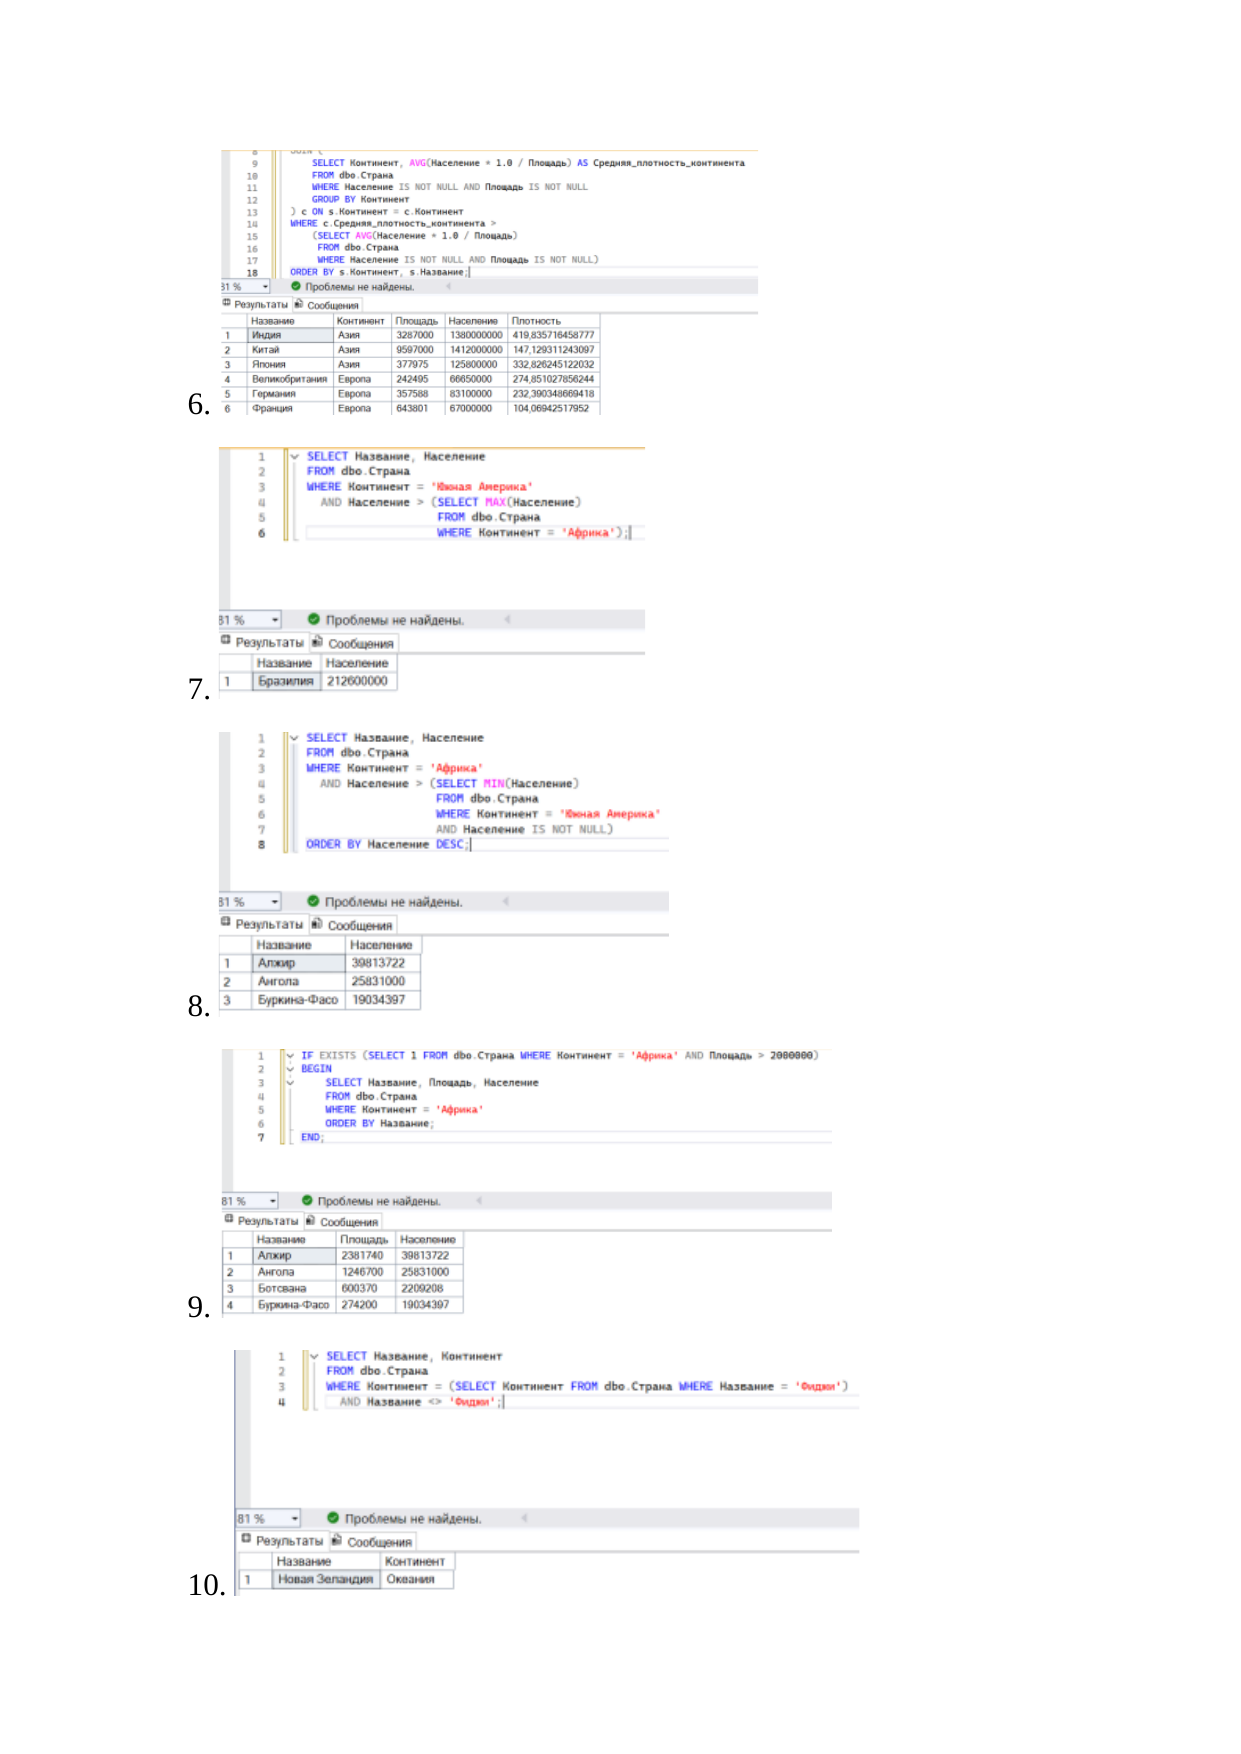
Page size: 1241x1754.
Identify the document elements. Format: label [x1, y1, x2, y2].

picture [218, 732, 669, 1017]
picture [218, 447, 646, 699]
picture [218, 1049, 832, 1318]
picture [218, 150, 759, 415]
picture [234, 1350, 860, 1596]
